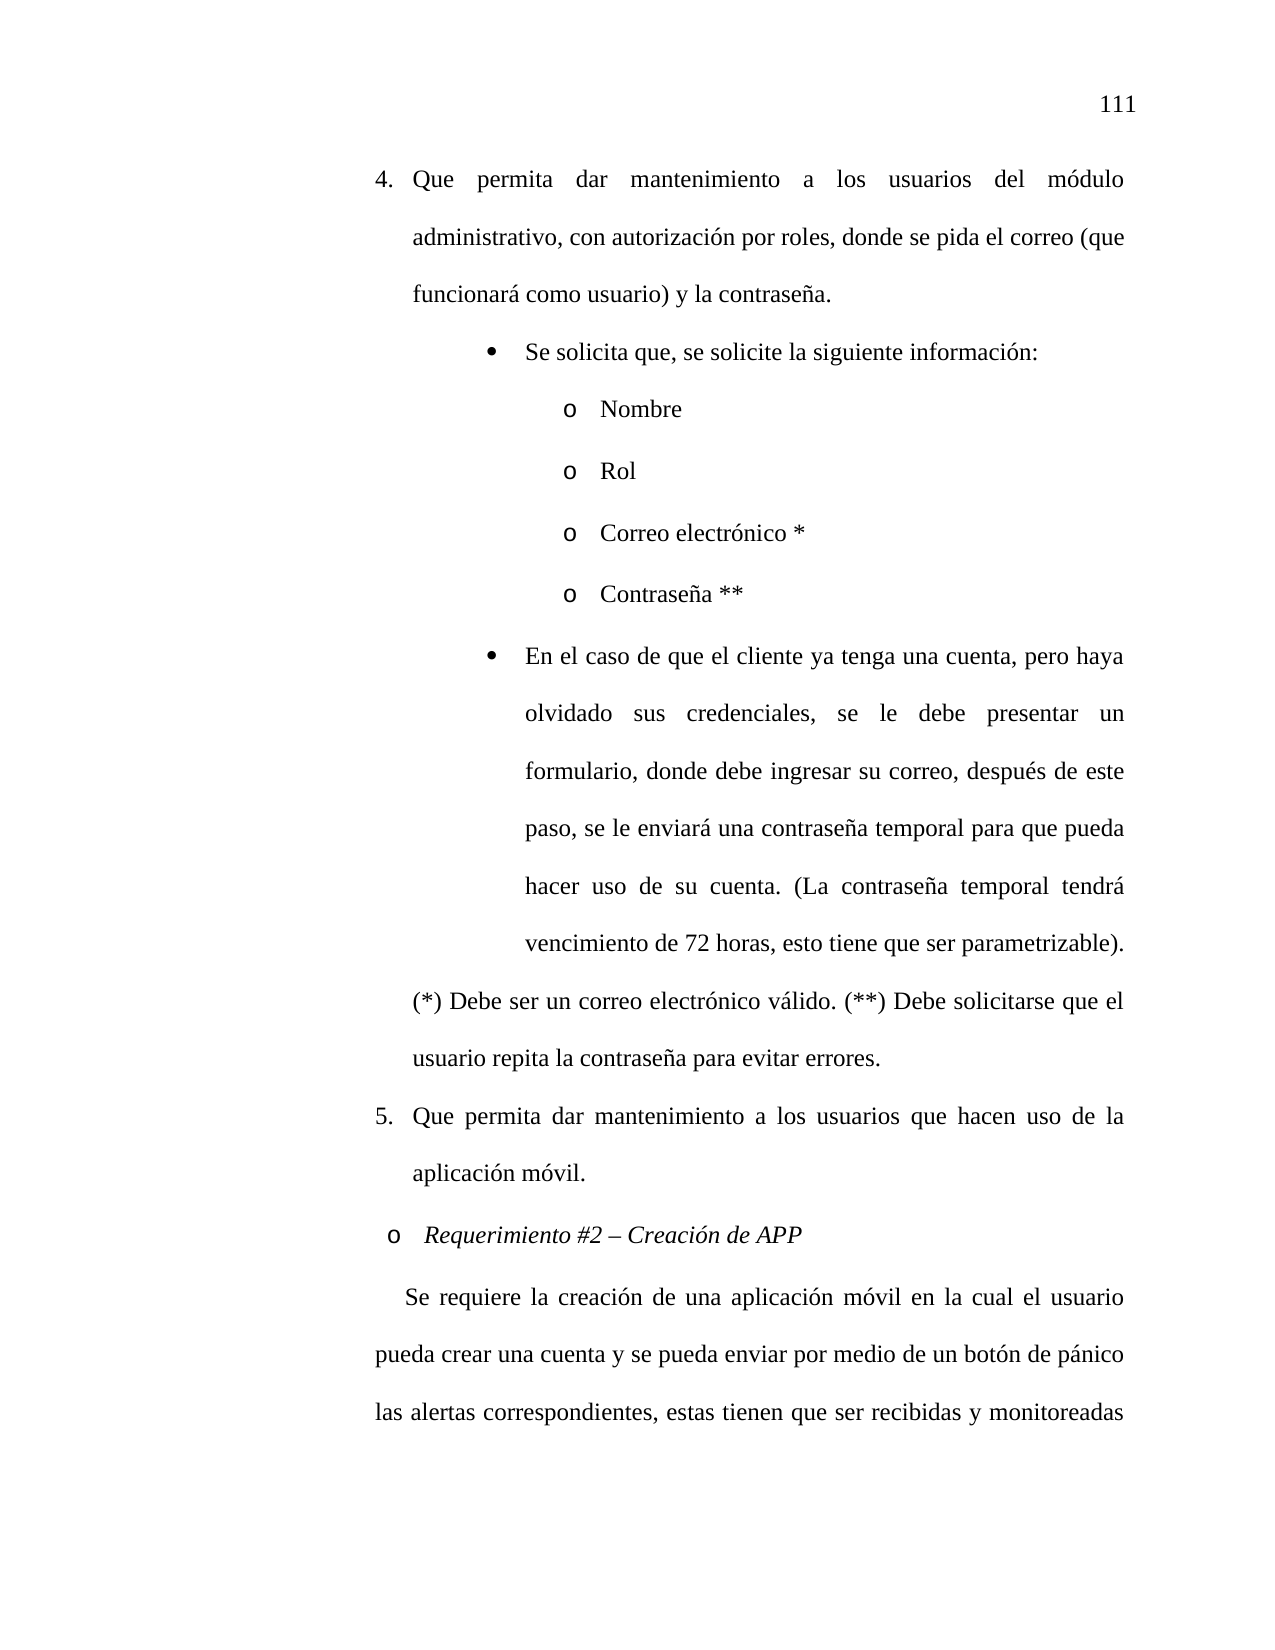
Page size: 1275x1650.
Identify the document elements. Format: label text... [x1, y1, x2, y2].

list Correo electrónico * [562, 518, 1125, 548]
list Contraseña ** [562, 579, 1125, 610]
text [375, 1282, 1125, 1426]
list Rol [562, 456, 1125, 487]
list Que permita dar mantenimiento a los usuarios que hacen uso de la aplicación móvil. [375, 1101, 1125, 1187]
list Nombre [562, 394, 1125, 425]
list Que permita dar mantenimiento a los usuarios del módulo administrativo, con autorización por roles, donde se pida el correo (que funcionará como usuario) y la contraseña. [375, 164, 1125, 308]
text Requerimiento #2 – Creación de APP [386, 1220, 1125, 1251]
list En el caso de que el cliente ya tenga una cuenta, pero haya olvidado sus credenciales, se le debe presentar un formulario, donde debe ingresar su correo, después de este paso, se le enviará una contraseña temporal para que pueda hacer uso de su cuenta. (La contraseña temporal tendrá vencimiento de 72 horas, esto tiene que ser parametrizable). [487, 641, 1125, 957]
list Se solicita que, se solicite la siguiente información: [487, 337, 1125, 366]
text (*) Debe ser un correo electrónico válido. (**) Debe solicitarse que el usuario repita la contraseña para evitar errores. [412, 986, 1125, 1072]
